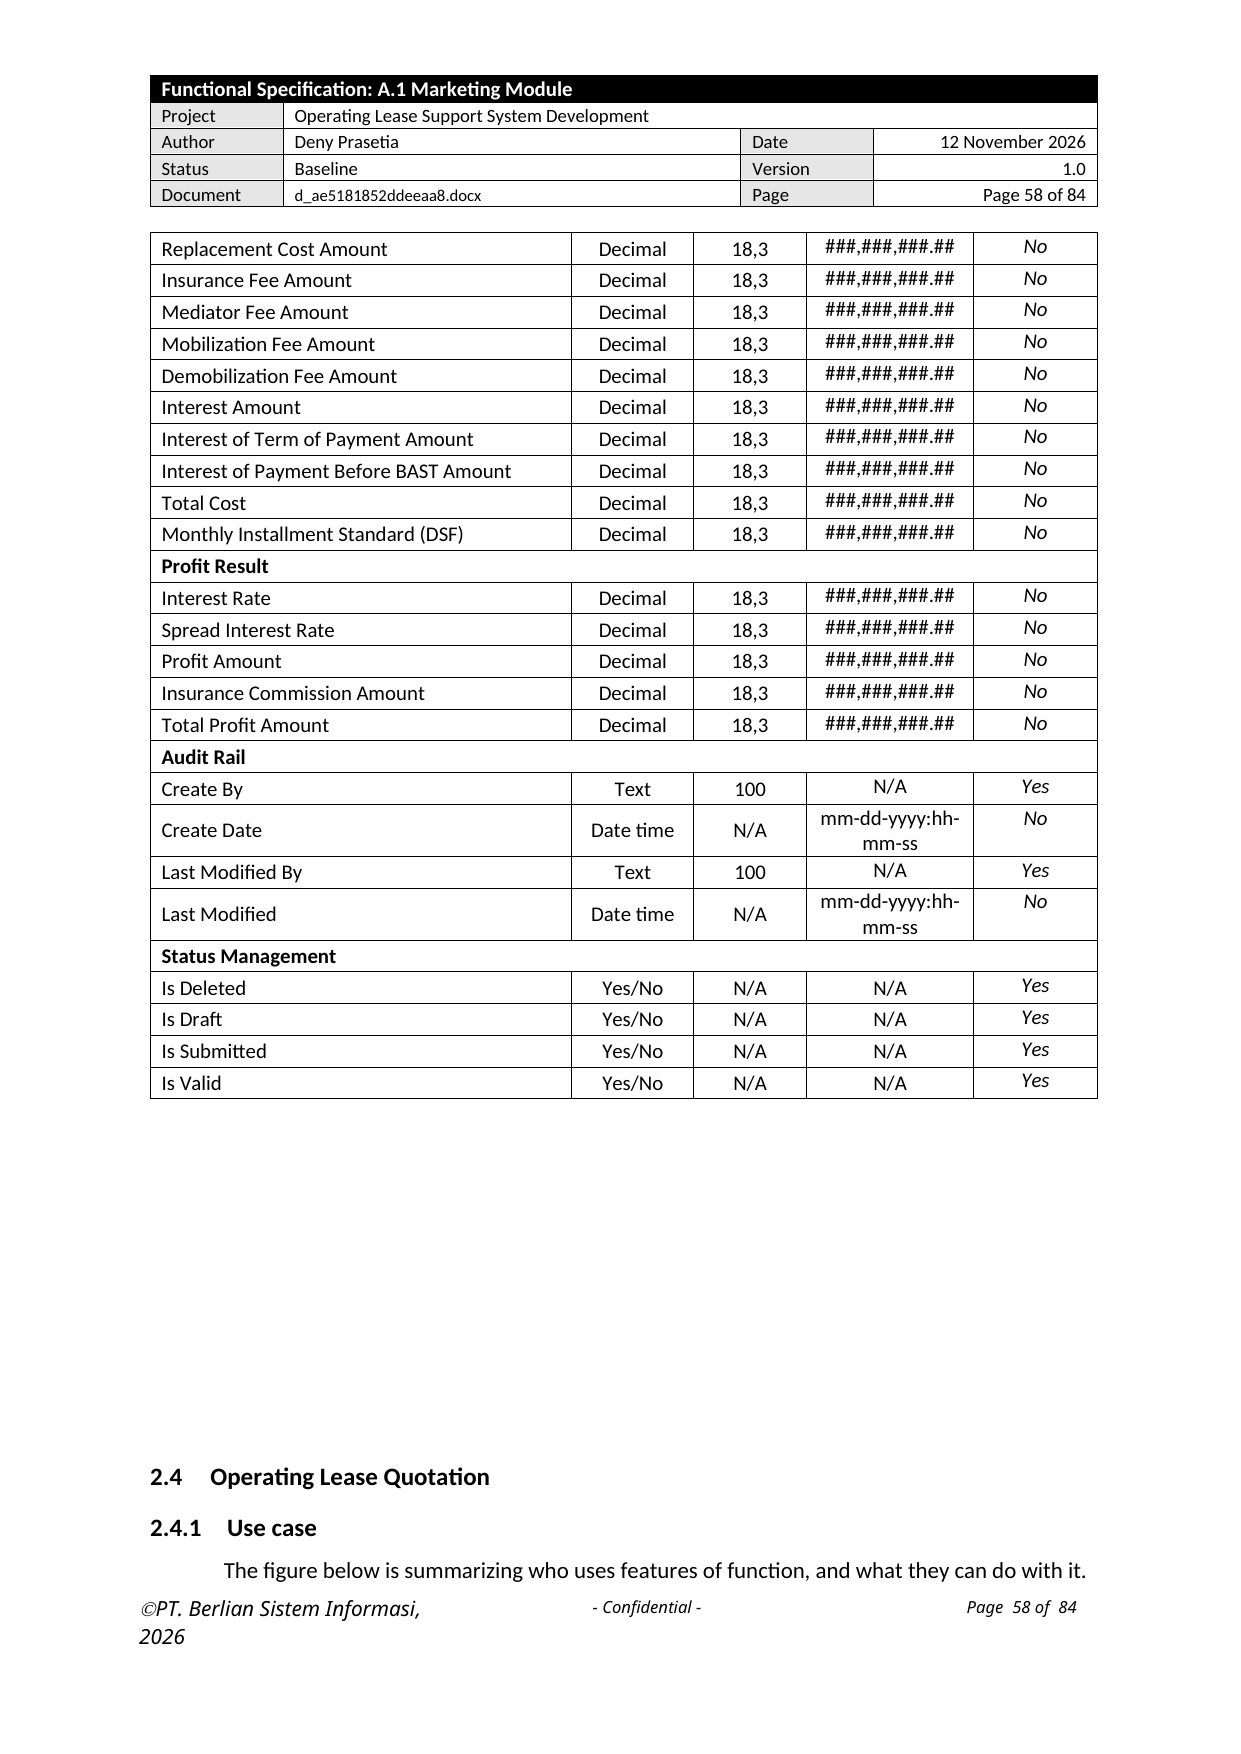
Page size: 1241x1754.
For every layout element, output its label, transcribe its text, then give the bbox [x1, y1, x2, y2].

table_cell 18,3 [694, 297, 806, 327]
table_cell Decimal [572, 360, 693, 391]
table_cell ###,###,###.## [807, 265, 973, 296]
table_cell ###,###,###.## [807, 583, 973, 613]
table_cell 18,3 [694, 710, 806, 740]
table_cell Is Submitted [151, 1036, 571, 1067]
table_cell Mediator Fee Amount [151, 297, 571, 327]
table_cell mm-dd-yyyy:hh-mm-ss [807, 805, 973, 856]
table_cell 18,3 [694, 614, 806, 645]
table_cell Total Profit Amount [151, 710, 571, 740]
table_cell Decimal [572, 392, 693, 423]
table_cell 18,3 [694, 583, 806, 613]
table_cell mm-dd-yyyy:hh-mm-ss [807, 889, 973, 939]
table_cell Decimal [572, 456, 693, 486]
table_cell 18,3 [694, 424, 806, 454]
table_cell Decimal [572, 297, 693, 327]
table_cell 18,3 [694, 233, 806, 264]
table_cell 18,3 [694, 487, 806, 518]
table_cell 18,3 [694, 392, 806, 423]
table_cell No [974, 424, 1097, 454]
table_cell No [974, 487, 1097, 518]
table_cell No [974, 519, 1097, 550]
table_cell Spread Interest Rate [151, 614, 571, 645]
table_cell N/A [694, 805, 806, 856]
table_cell Replacement Cost Amount [151, 233, 571, 264]
table_cell Yes [974, 1036, 1097, 1067]
table_cell Insurance Commission Amount [151, 678, 571, 709]
table_cell ###,###,###.## [807, 392, 973, 423]
table_cell No [974, 889, 1097, 939]
table_cell Text [572, 857, 693, 888]
table_cell Decimal [572, 583, 693, 613]
table_cell No [974, 646, 1097, 677]
table_cell Profit Result [151, 551, 1097, 582]
table_cell No [974, 456, 1097, 486]
table_cell ###,###,###.## [807, 710, 973, 740]
table_cell Create By [151, 773, 571, 804]
table_cell Interest of Term of Payment Amount [151, 424, 571, 454]
table_cell Last Modified By [151, 857, 571, 888]
table_cell 18,3 [694, 519, 806, 550]
table_cell N/A [807, 1036, 973, 1067]
table_cell No [974, 583, 1097, 613]
table_cell N/A [807, 857, 973, 888]
table_cell Last Modified [151, 889, 571, 939]
subtitle Operating Lease Quotation [150, 1461, 1090, 1492]
table_cell Decimal [572, 710, 693, 740]
table_cell ###,###,###.## [807, 678, 973, 709]
table_cell Profit Amount [151, 646, 571, 677]
table_cell Is Valid [151, 1068, 571, 1098]
table_cell 100 [694, 857, 806, 888]
table_cell Text [572, 773, 693, 804]
table_cell Decimal [572, 329, 693, 359]
table_cell Demobilization Fee Amount [151, 360, 571, 391]
table_cell 100 [694, 773, 806, 804]
table_cell Yes [974, 773, 1097, 804]
table_cell No [974, 297, 1097, 327]
table_cell Is Draft [151, 1004, 571, 1035]
subtitle Use case [150, 1512, 1090, 1542]
table_cell N/A [807, 972, 973, 1003]
table_cell Insurance Fee Amount [151, 265, 571, 296]
table_cell Decimal [572, 519, 693, 550]
table_cell No [974, 392, 1097, 423]
table_cell N/A [694, 1068, 806, 1098]
table_cell N/A [694, 972, 806, 1003]
table_cell Date time [572, 805, 693, 856]
table_cell Interest Rate [151, 583, 571, 613]
table_cell Total Cost [151, 487, 571, 518]
table_cell 18,3 [694, 360, 806, 391]
table_cell Decimal [572, 424, 693, 454]
table_cell No [974, 360, 1097, 391]
table_cell Monthly Installment Standard (DSF) [151, 519, 571, 550]
table_cell N/A [807, 773, 973, 804]
table_cell Decimal [572, 487, 693, 518]
table_cell ###,###,###.## [807, 329, 973, 359]
table_cell ###,###,###.## [807, 487, 973, 518]
table_cell Create Date [151, 805, 571, 856]
table_cell Yes [974, 1004, 1097, 1035]
table_cell No [974, 233, 1097, 264]
table_cell Yes/No [572, 1068, 693, 1098]
table_cell Date time [572, 889, 693, 939]
table_cell N/A [694, 1036, 806, 1067]
table_cell Decimal [572, 233, 693, 264]
table_cell No [974, 265, 1097, 296]
table_cell No [974, 329, 1097, 359]
table_cell N/A [694, 889, 806, 939]
table_cell ###,###,###.## [807, 519, 973, 550]
text The figure below is summarizing who uses features of function, and what they can do with it. [150, 1556, 1090, 1584]
table_cell 18,3 [694, 646, 806, 677]
table_cell ###,###,###.## [807, 233, 973, 264]
table_cell Decimal [572, 614, 693, 645]
table_cell N/A [694, 1004, 806, 1035]
table_cell 18,3 [694, 265, 806, 296]
table_cell Yes [974, 972, 1097, 1003]
table_cell Decimal [572, 265, 693, 296]
table_cell Interest of Payment Before BAST Amount [151, 456, 571, 486]
table_cell 18,3 [694, 456, 806, 486]
table_cell ###,###,###.## [807, 456, 973, 486]
table_cell No [974, 614, 1097, 645]
table_cell Yes/No [572, 1036, 693, 1067]
table_cell ###,###,###.## [807, 297, 973, 327]
table_cell Decimal [572, 646, 693, 677]
table_cell Audit Rail [151, 741, 1097, 772]
table_cell ###,###,###.## [807, 360, 973, 391]
table_cell Yes [974, 857, 1097, 888]
table_cell No [974, 678, 1097, 709]
table_cell N/A [807, 1004, 973, 1035]
table_cell ###,###,###.## [807, 424, 973, 454]
table_cell No [974, 805, 1097, 856]
table_cell Status Management [151, 941, 1097, 971]
table_cell N/A [807, 1068, 973, 1098]
table_cell 18,3 [694, 329, 806, 359]
table_cell Yes/No [572, 972, 693, 1003]
table_cell Decimal [572, 678, 693, 709]
table_cell No [974, 710, 1097, 740]
table_cell Mobilization Fee Amount [151, 329, 571, 359]
table_cell Is Deleted [151, 972, 571, 1003]
table_cell ###,###,###.## [807, 646, 973, 677]
table_cell Interest Amount [151, 392, 571, 423]
table_cell 18,3 [694, 678, 806, 709]
table_cell ###,###,###.## [807, 614, 973, 645]
table_cell Yes/No [572, 1004, 693, 1035]
table_cell Yes [974, 1068, 1097, 1098]
